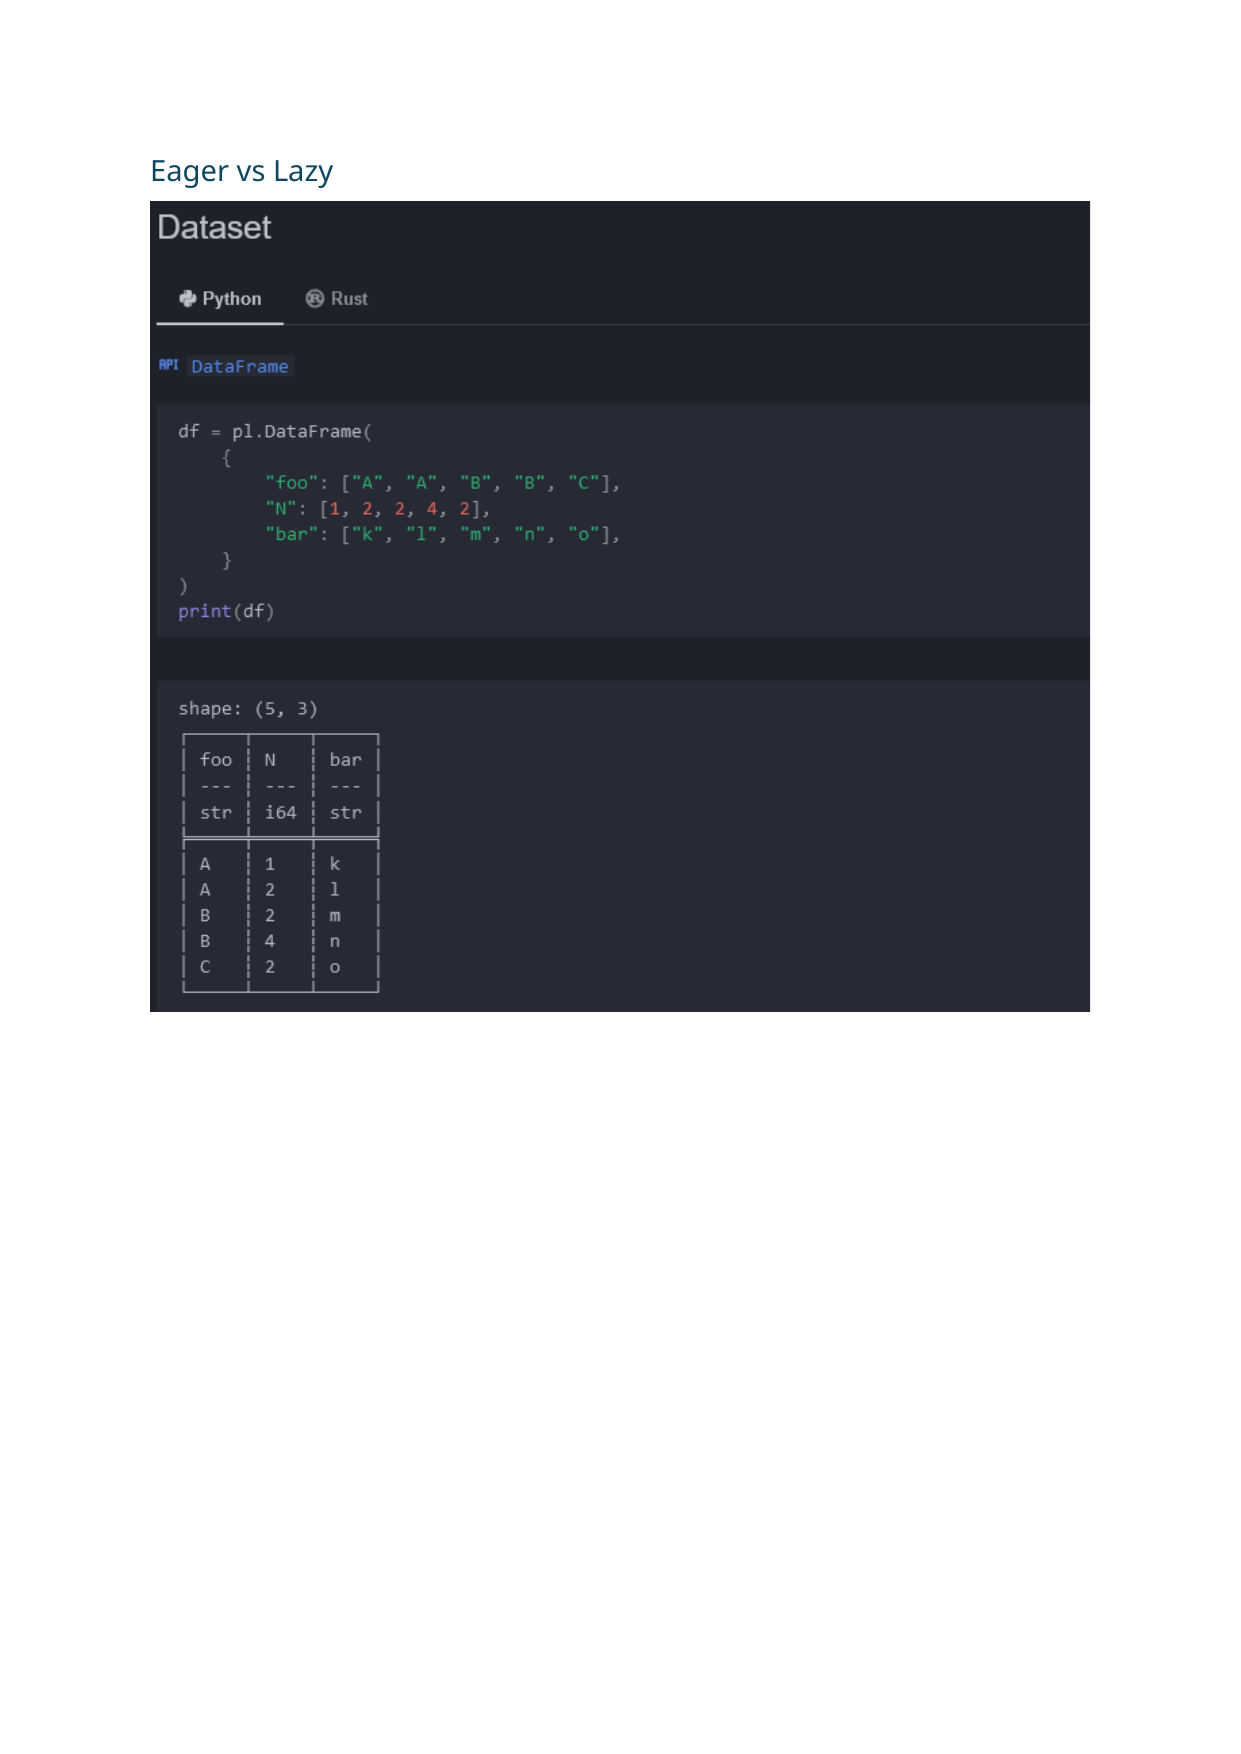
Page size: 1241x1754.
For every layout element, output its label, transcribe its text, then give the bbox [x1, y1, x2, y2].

subtitle Eager vs Lazy [150, 150, 1090, 190]
picture [150, 201, 1091, 1012]
